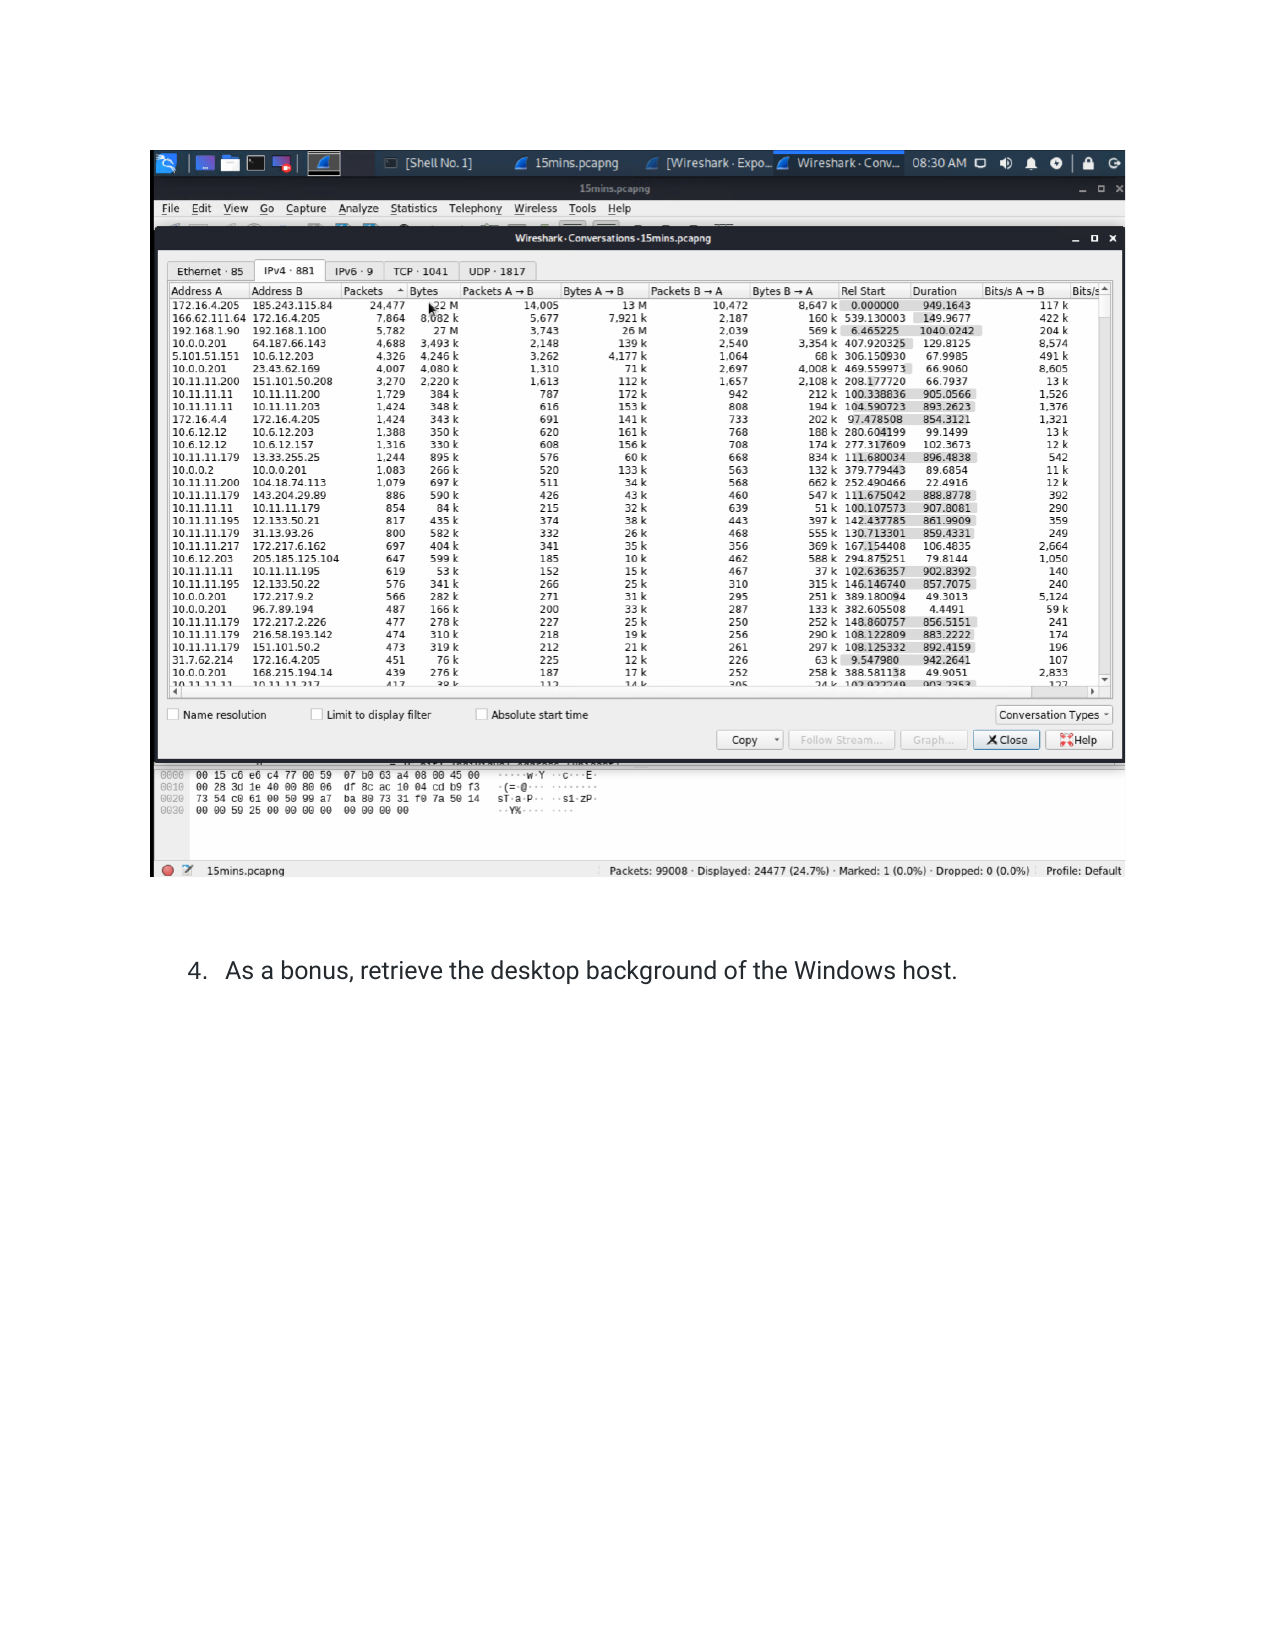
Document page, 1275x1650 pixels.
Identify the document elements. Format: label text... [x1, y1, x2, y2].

list As a bonus, retrieve the desktop background of the Windows host. [187, 956, 1125, 986]
picture [150, 150, 1125, 877]
